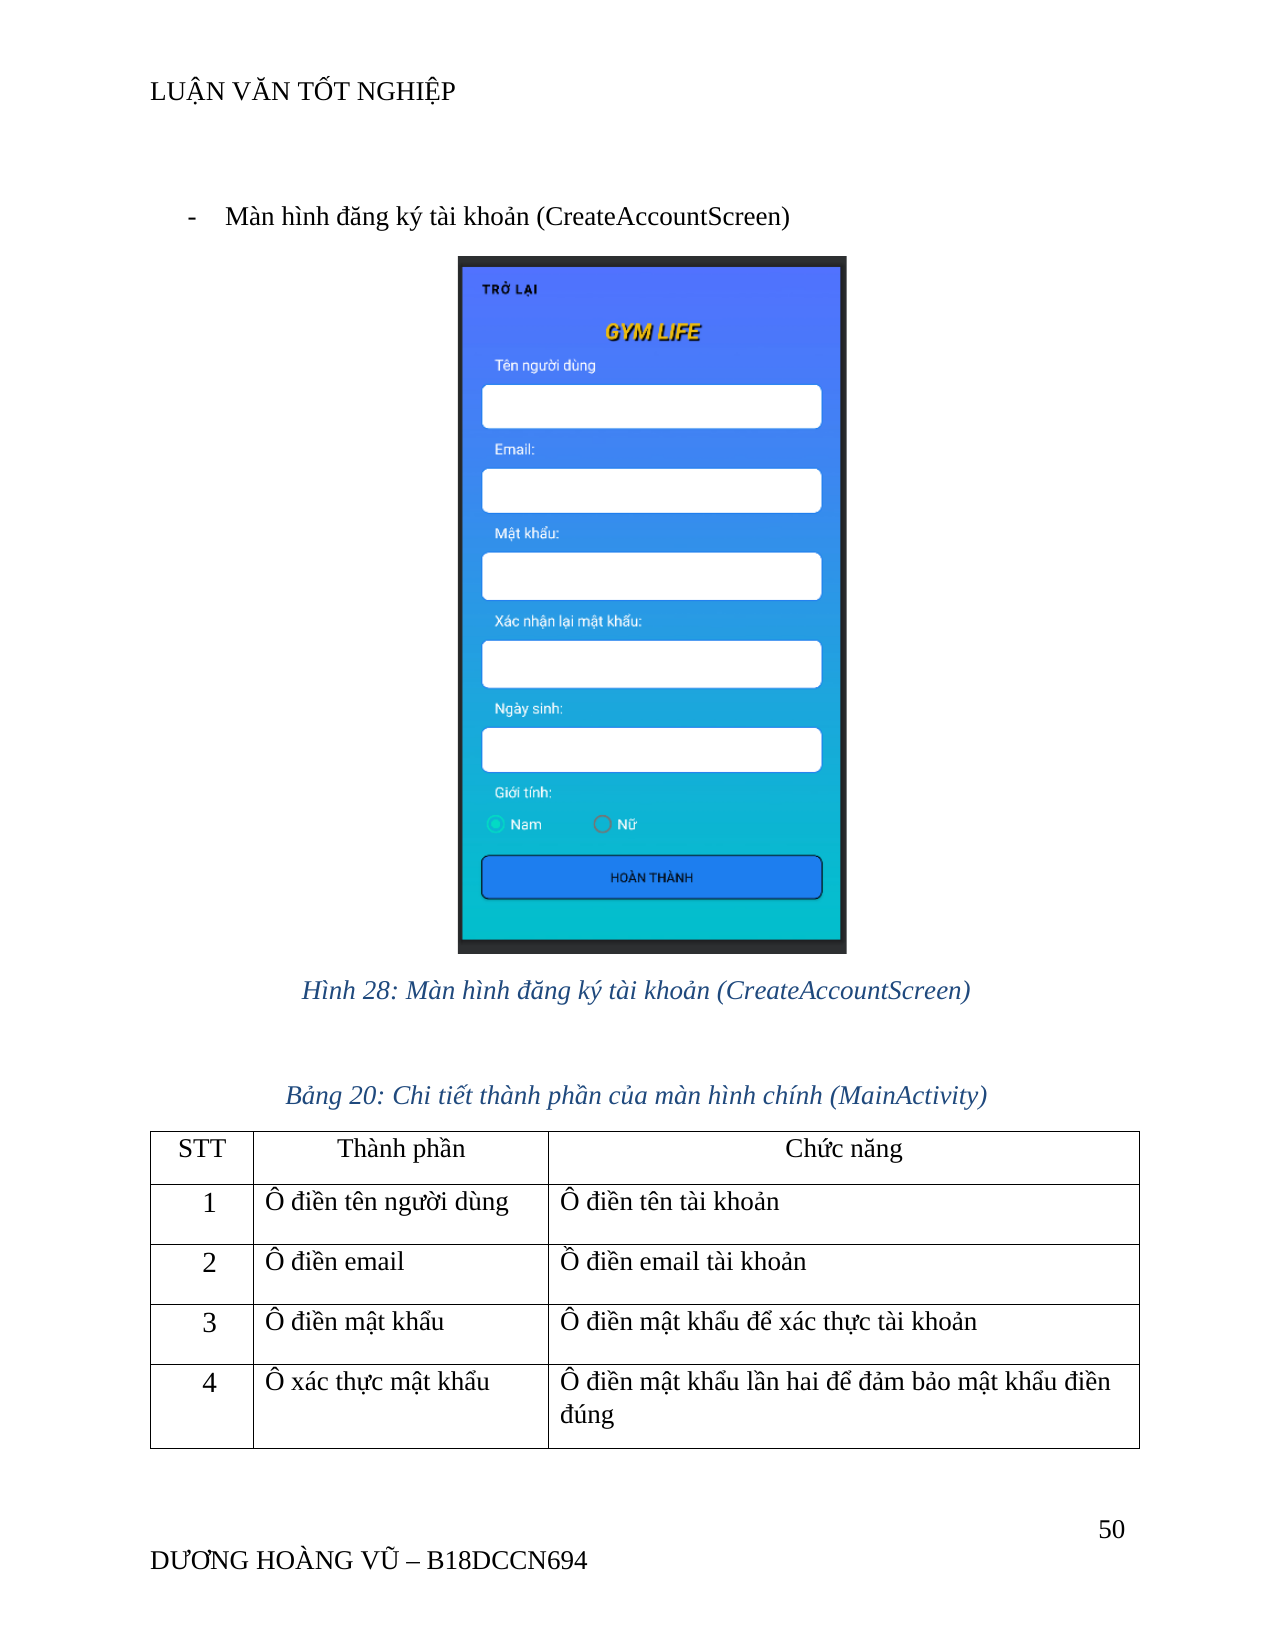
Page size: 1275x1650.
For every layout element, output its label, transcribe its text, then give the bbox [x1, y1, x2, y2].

table_cell Ô xác thực mật khẩu [254, 1365, 548, 1448]
table_cell Ô điền mật khẩu lần hai để đảm bảo mật khẩu điền đúng [549, 1365, 1139, 1448]
text Hình 28: Màn hình đăng ký tài khoản (CreateAccountScreen) [150, 974, 1125, 1006]
table_cell Ồ điền email tài khoản [549, 1245, 1139, 1304]
table_cell [151, 1305, 253, 1364]
table_header Chức năng [549, 1132, 1139, 1184]
text Bảng 20: Chi tiết thành phần của màn hình chính (MainActivity) [150, 1079, 1125, 1110]
table_cell Ô điền tên người dùng [254, 1185, 548, 1244]
table_header Thành phần [254, 1132, 548, 1184]
table_cell Ô điền tên tài khoản [549, 1185, 1139, 1244]
table_cell [151, 1245, 253, 1304]
table_cell Ô điền mật khẩu [254, 1305, 548, 1364]
table_cell [151, 1185, 253, 1244]
table_cell [151, 1365, 253, 1448]
table_cell Ô điền mật khẩu để xác thực tài khoản [549, 1305, 1139, 1364]
table_header STT [151, 1132, 253, 1184]
list Màn hình đăng ký tài khoản (CreateAccountScreen) [187, 199, 1124, 231]
table_cell Ô điền email [254, 1245, 548, 1304]
picture [457, 256, 847, 954]
